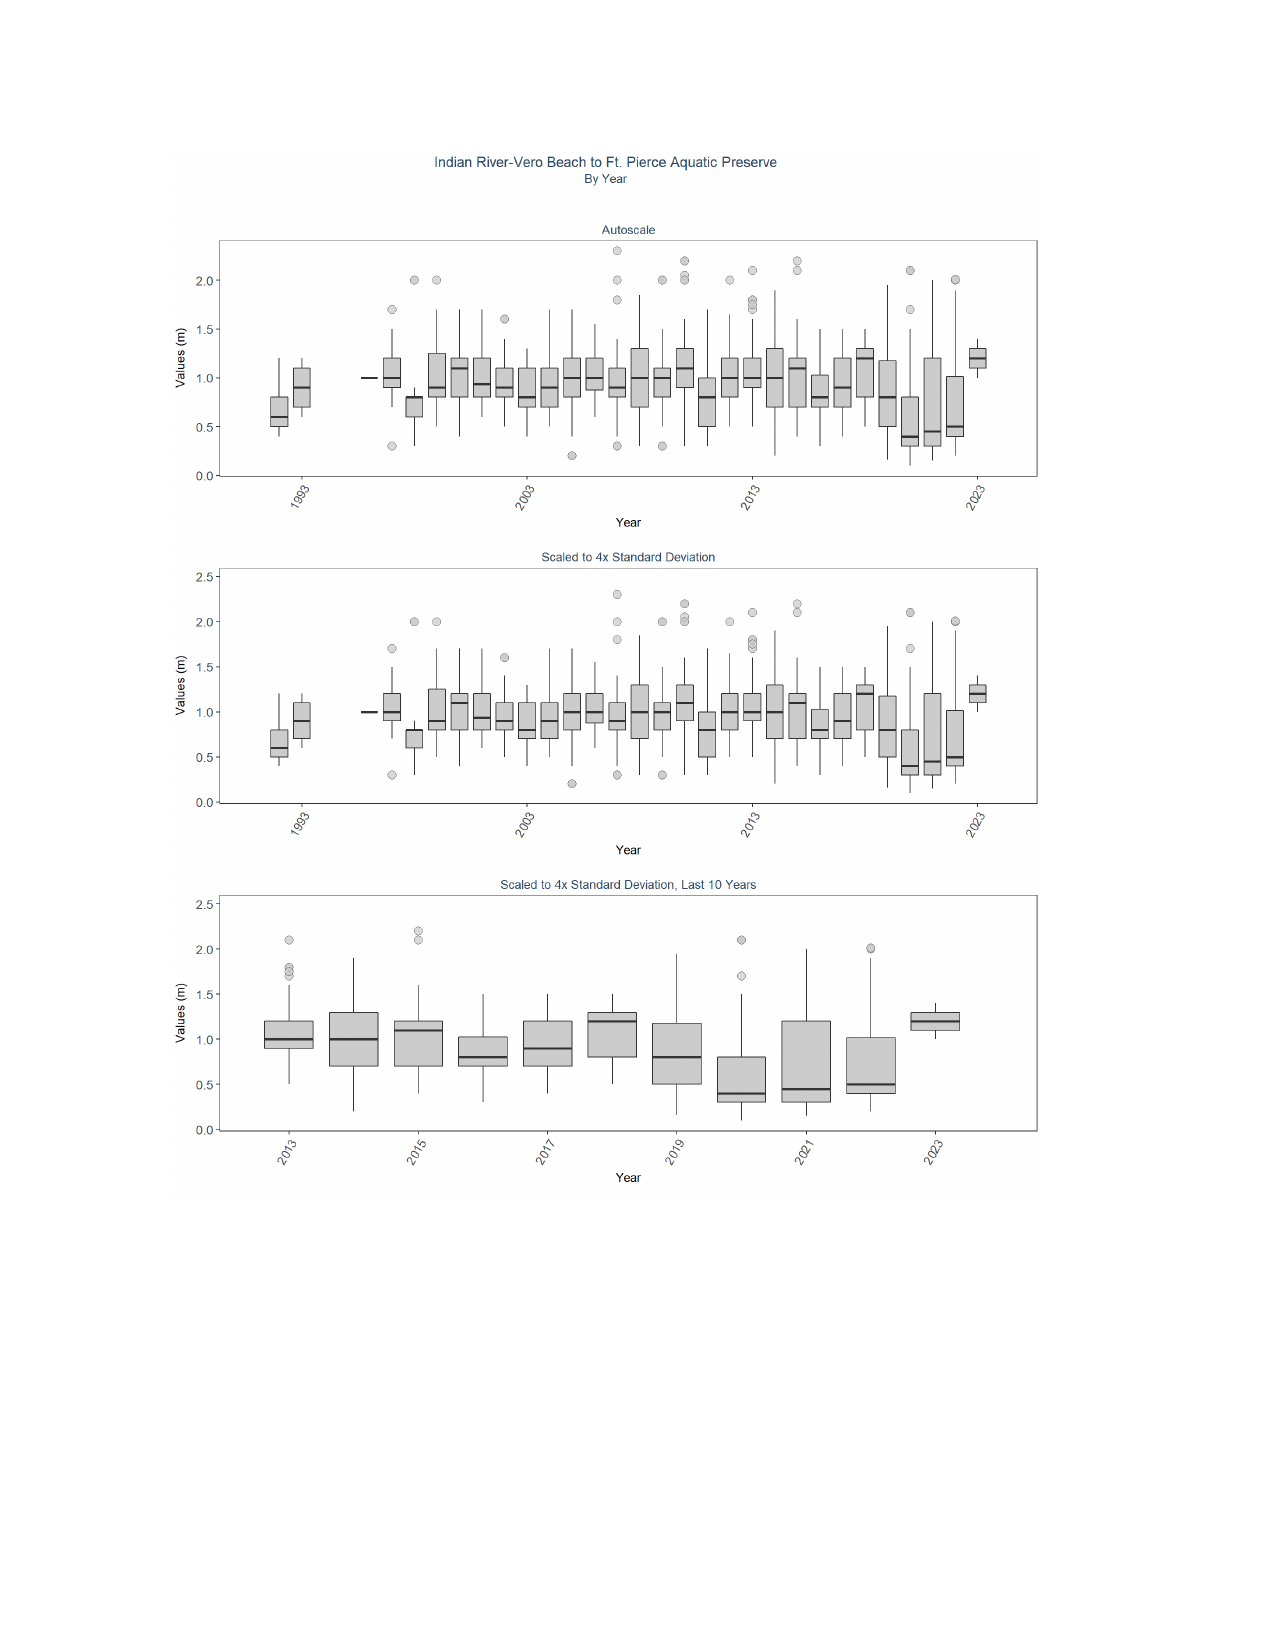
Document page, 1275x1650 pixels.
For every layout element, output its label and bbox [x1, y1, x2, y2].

picture [168, 150, 1044, 1200]
